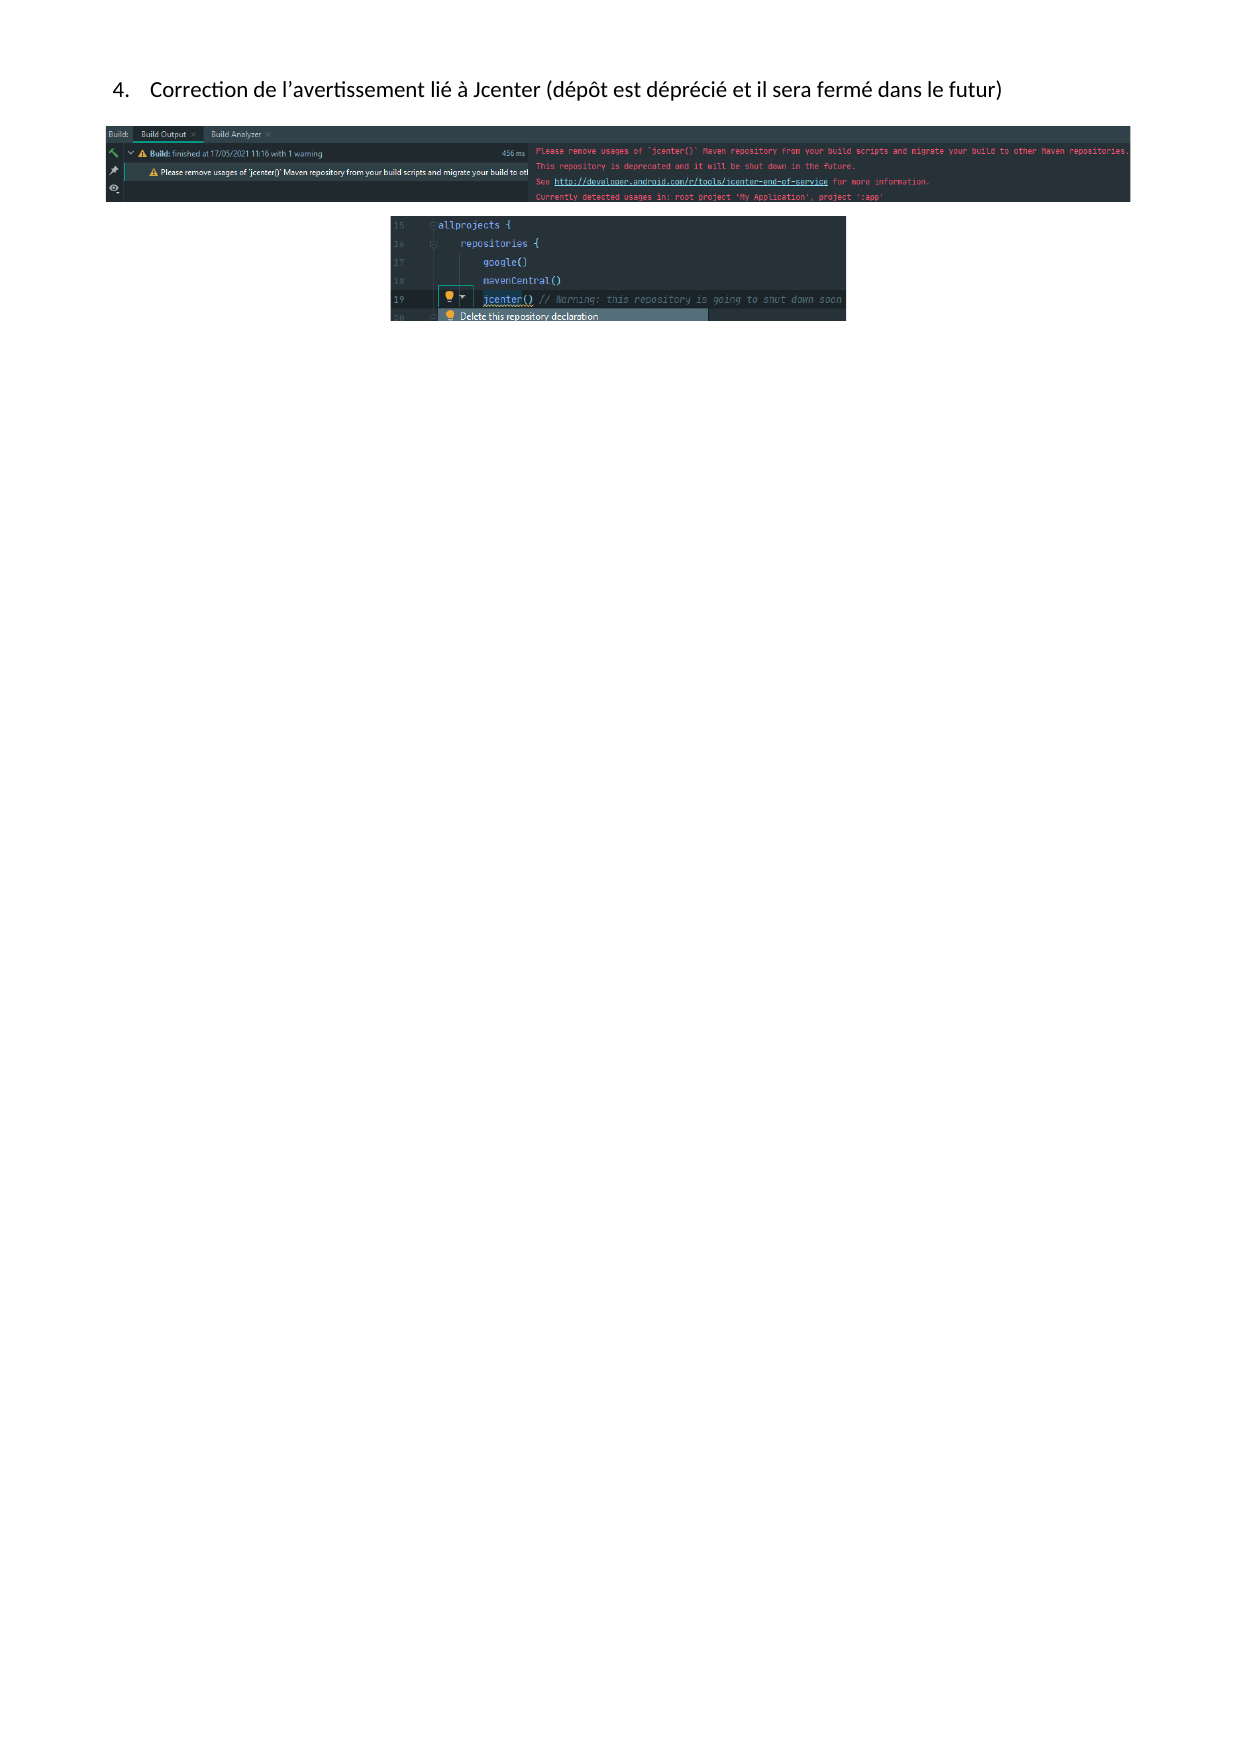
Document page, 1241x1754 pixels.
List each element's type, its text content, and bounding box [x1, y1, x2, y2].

list Correction de l’avertissement lié à Jcenter (dépôt est déprécié et il sera fermé dans le futur) [112, 75, 1165, 103]
picture [105, 126, 1129, 202]
picture [389, 216, 847, 320]
